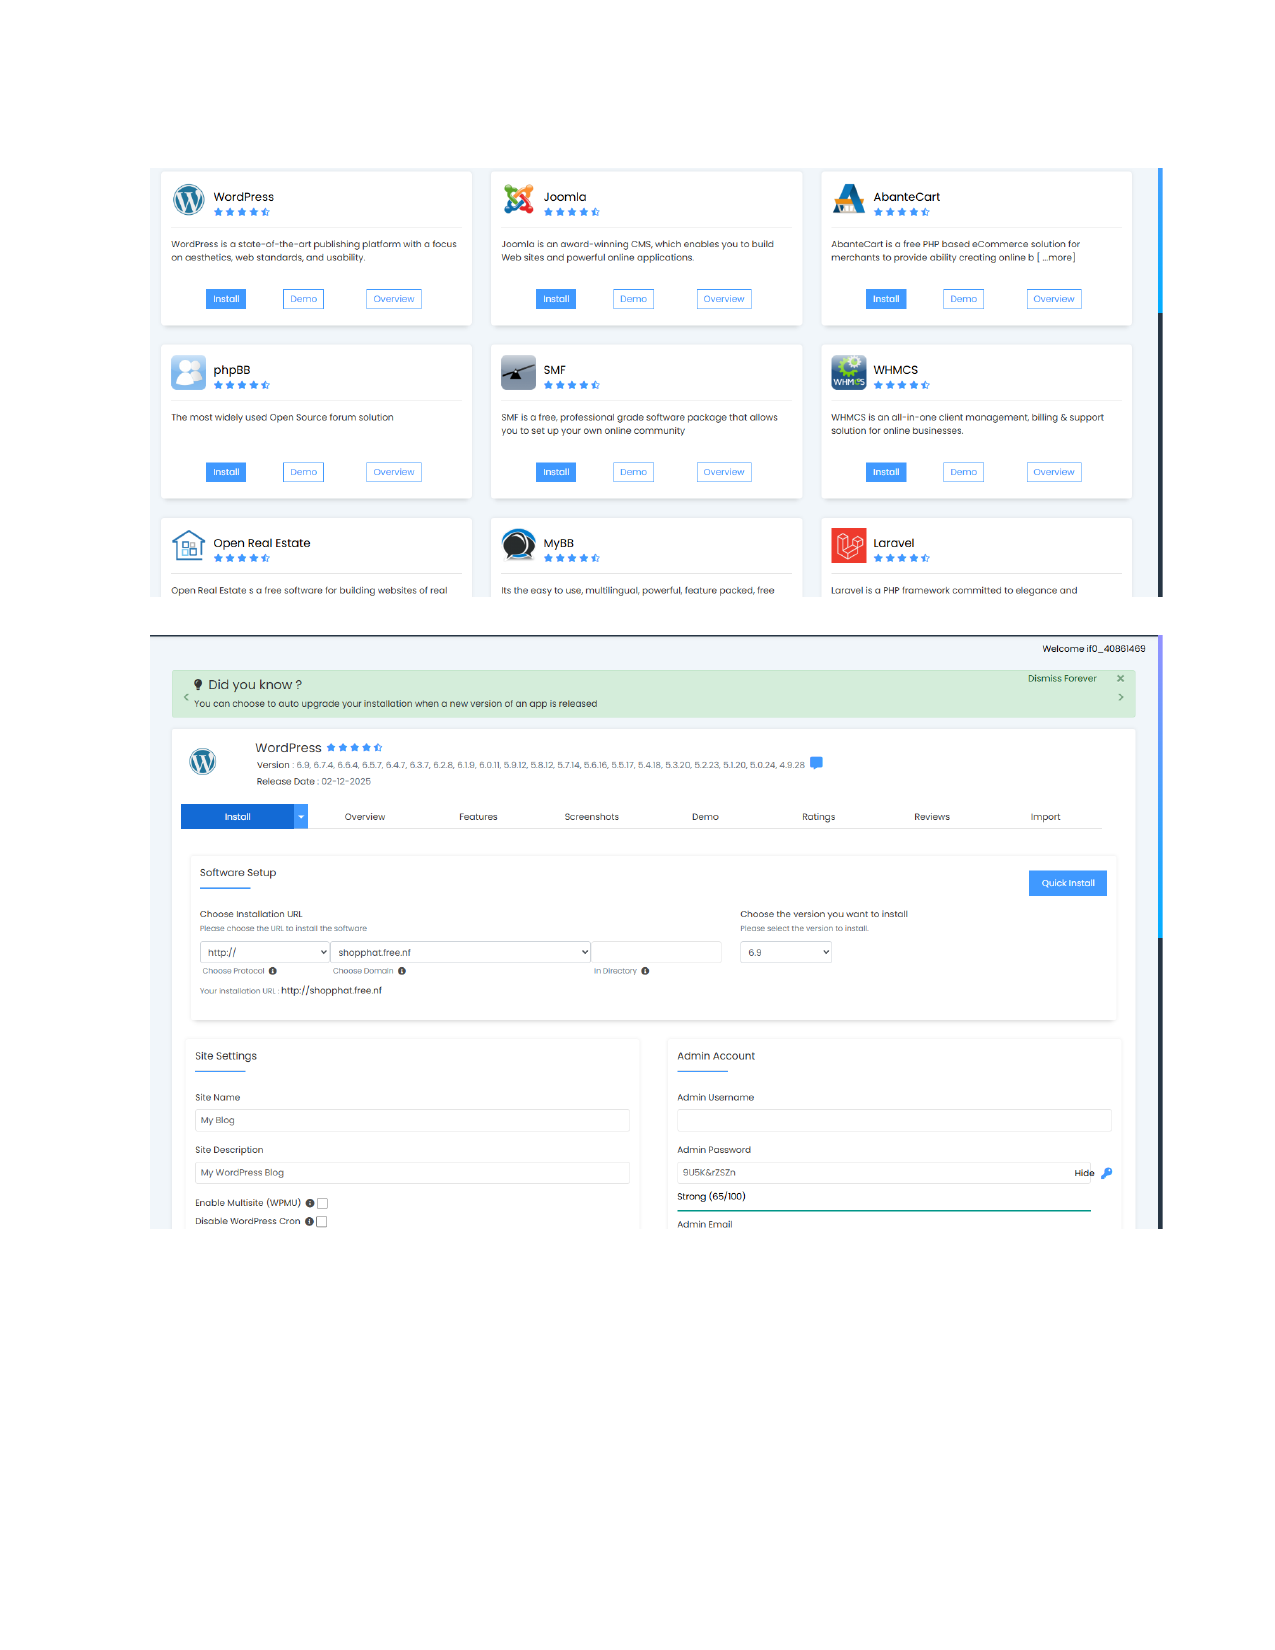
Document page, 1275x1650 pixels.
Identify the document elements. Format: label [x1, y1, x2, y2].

picture [150, 168, 1163, 597]
picture [150, 635, 1163, 1229]
